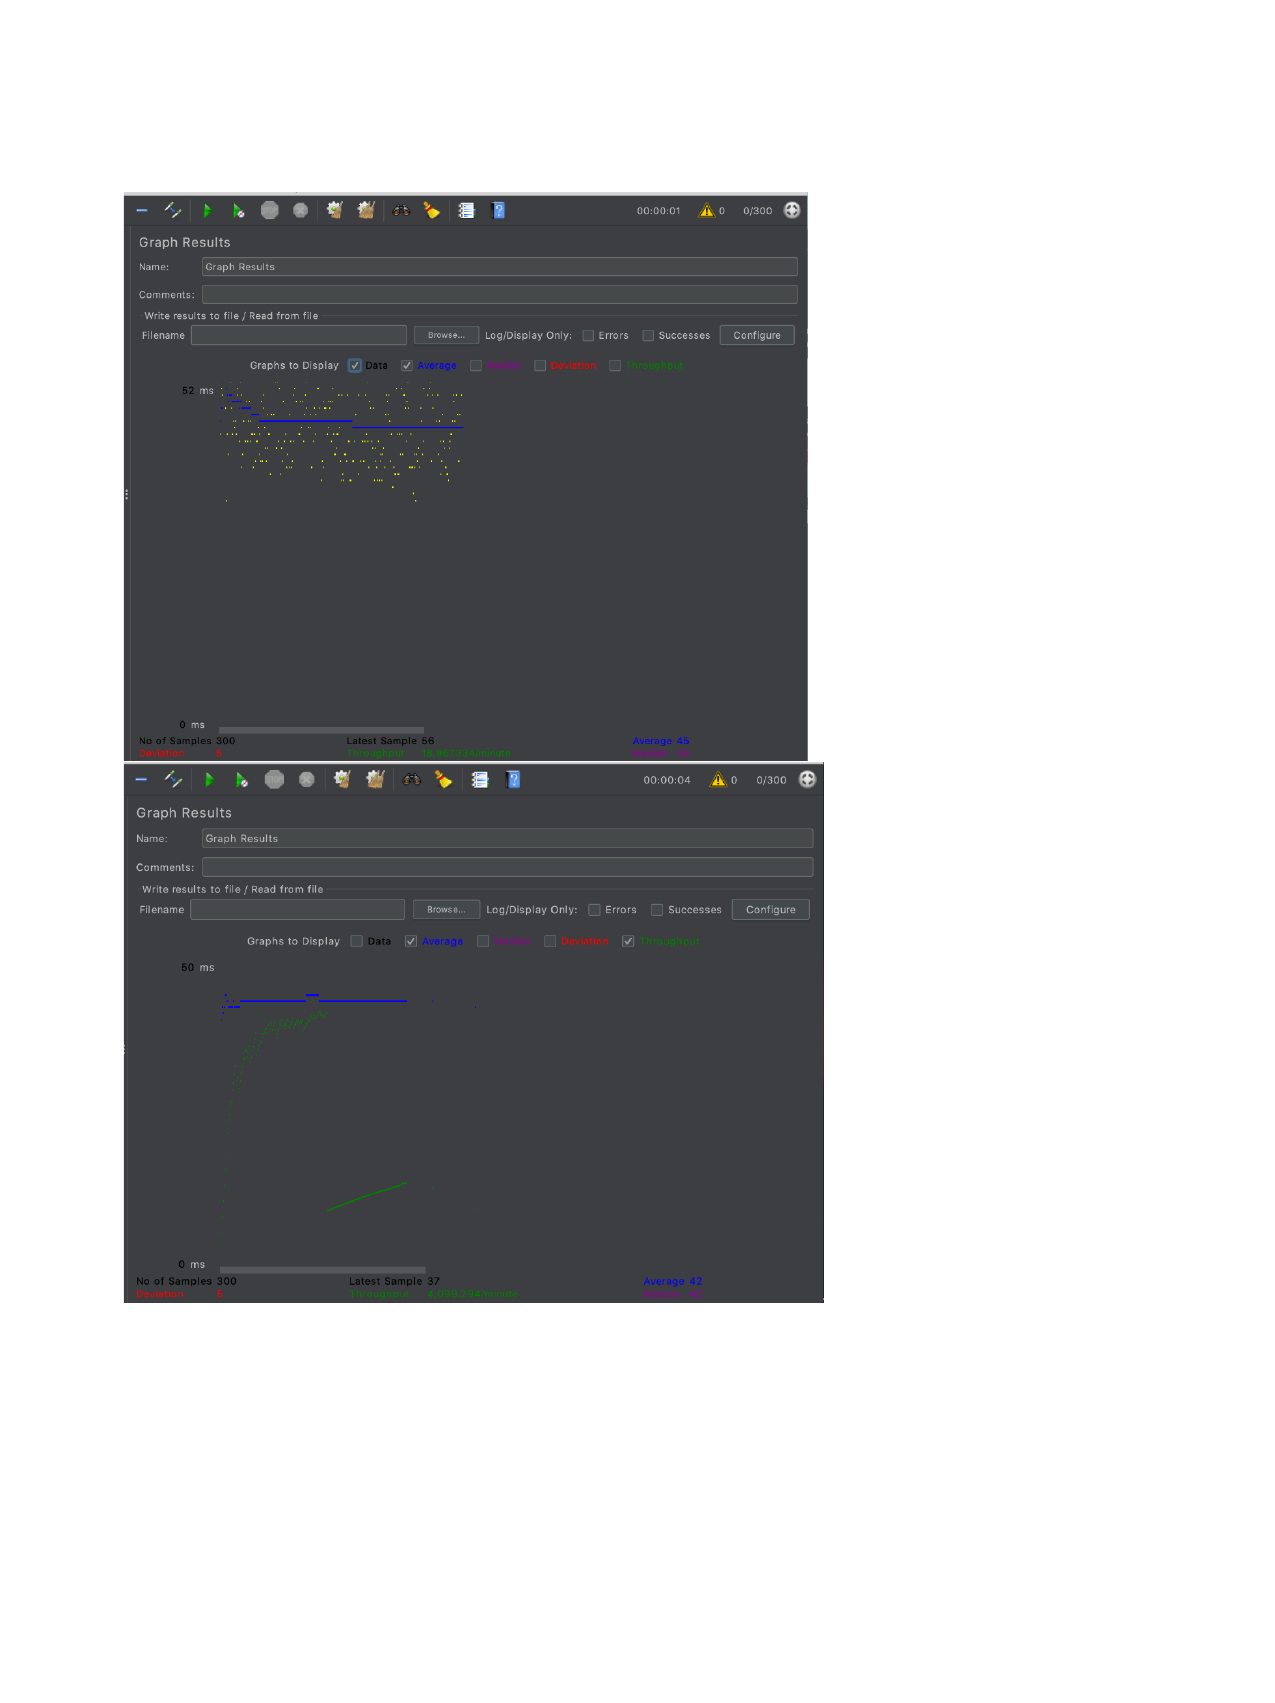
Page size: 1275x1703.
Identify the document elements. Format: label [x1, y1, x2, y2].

picture [123, 192, 808, 761]
picture [123, 762, 824, 1303]
